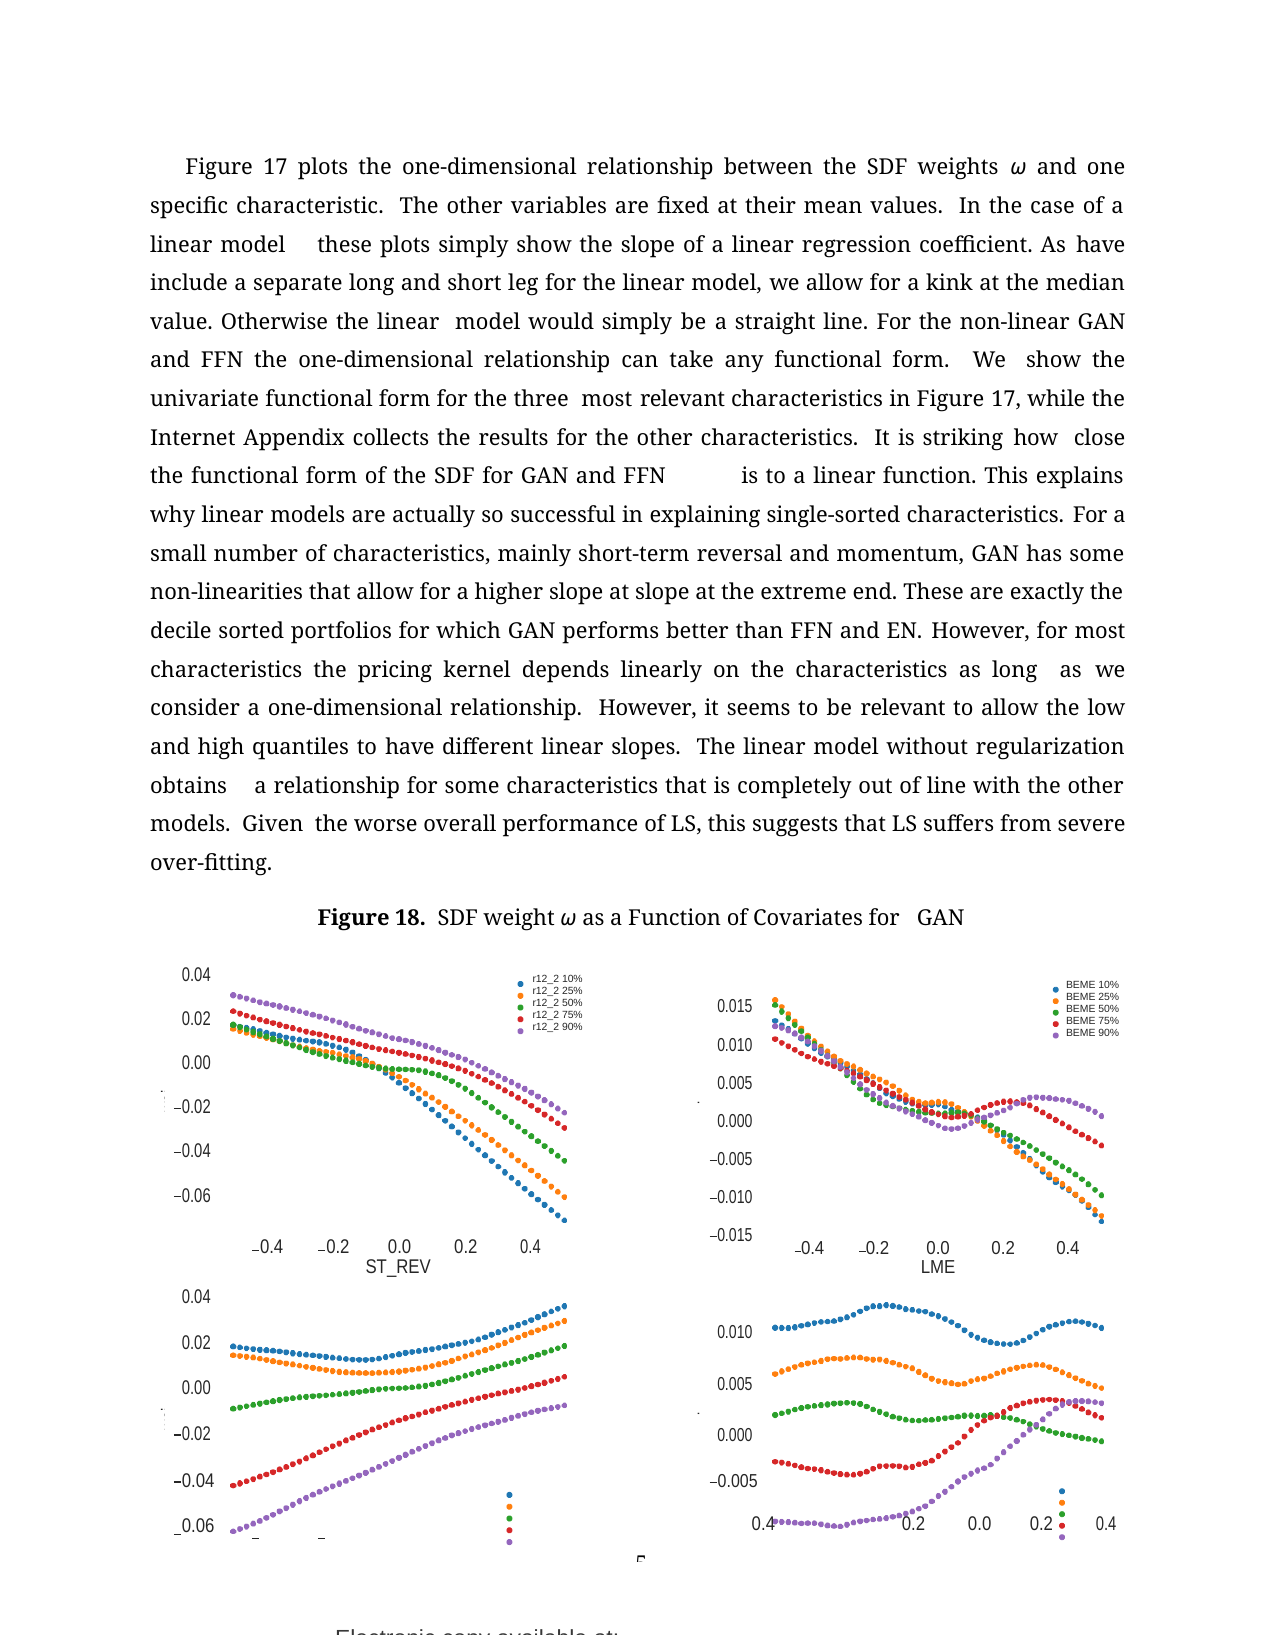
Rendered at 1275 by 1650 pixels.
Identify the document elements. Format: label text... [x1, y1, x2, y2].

picture [230, 1303, 567, 1469]
text 0.4 0.2 0.0 0.2 0.4 [880, 1514, 1137, 1534]
text 0.06 [182, 1183, 211, 1206]
text 0.00 [182, 1376, 211, 1399]
text 0.04 [182, 963, 211, 986]
text 0.005 [717, 1072, 754, 1093]
text 0.06 [182, 1514, 541, 1537]
text 0.015 [717, 995, 754, 1017]
picture [772, 1492, 1104, 1529]
text LME [760, 1258, 1116, 1277]
text 0.02 [182, 1331, 211, 1353]
text Figure 17 plots the one-dimensional relationship between the SDF weights ω and one specific characteristic. The other variables are fixed at their mean values. In the case of a linear model these plots simply show the slope of a linear regression coefficient. As have include a separate long and short leg for the linear model, we allow for a kink at the median value. Otherwise the linear model would simply be a straight line. For the non-linear GAN and FFN the one-dimensional relationship can take any functional form. We show the univariate functional form for the three most relevant characteristics in Figure 17, while the Internet Appendix collects the results for the other characteristics. It is striking how close the functional form of the SDF for GAN and FFN is to a linear function. This explains why linear models are actually so successful in explaining single-sorted characteristics. For a small number of characteristics, mainly short-term reversal and momentum, GAN has some non-linearities that allow for a higher slope at slope at the extreme end. These are exactly the decile sorted portfolios for which GAN performs better than FFN and EN. However, for most characteristics the pricing kernel depends linearly on the characteristics as long as we consider a one-dimensional relationship. However, it seems to be relevant to allow the low and high quantiles to have different linear slopes. The linear model without regularization obtains a relationship for some characteristics that is completely out of line with the other models. Given the worse overall performance of LS, this suggests that LS suffers from severe over-fitting. [150, 151, 1125, 877]
text 0.04 [182, 1285, 211, 1308]
text 0.02 [182, 1007, 211, 1030]
text 0.4 0.2 0.0 0.2 0.4 [260, 1237, 541, 1257]
picture [230, 1492, 567, 1534]
text 0.000 [717, 1424, 754, 1446]
text 0.04 0.005 [182, 1469, 1137, 1492]
text 0.015 [717, 1224, 754, 1246]
picture [230, 992, 567, 1223]
picture [772, 997, 1104, 1224]
text 0.02 [182, 1095, 211, 1118]
text 0.010 [717, 1186, 754, 1207]
text 0.4 0.2 0.0 0.2 0.4 [760, 1239, 1120, 1258]
text 0.005 [717, 1373, 754, 1394]
text 0.000 [717, 1110, 754, 1131]
text 0.04 [182, 1139, 211, 1162]
text 0.005 [717, 1148, 754, 1169]
text 0.02 [182, 1422, 211, 1444]
picture [772, 1302, 1104, 1469]
text 0.010 [717, 1033, 754, 1055]
text ST_REV [255, 1257, 541, 1277]
text 0.00 [182, 1051, 211, 1074]
text 0.010 [717, 1321, 754, 1343]
text Figure 18. SDF weight ω as a Function of Covariates for GAN [317, 902, 1137, 932]
